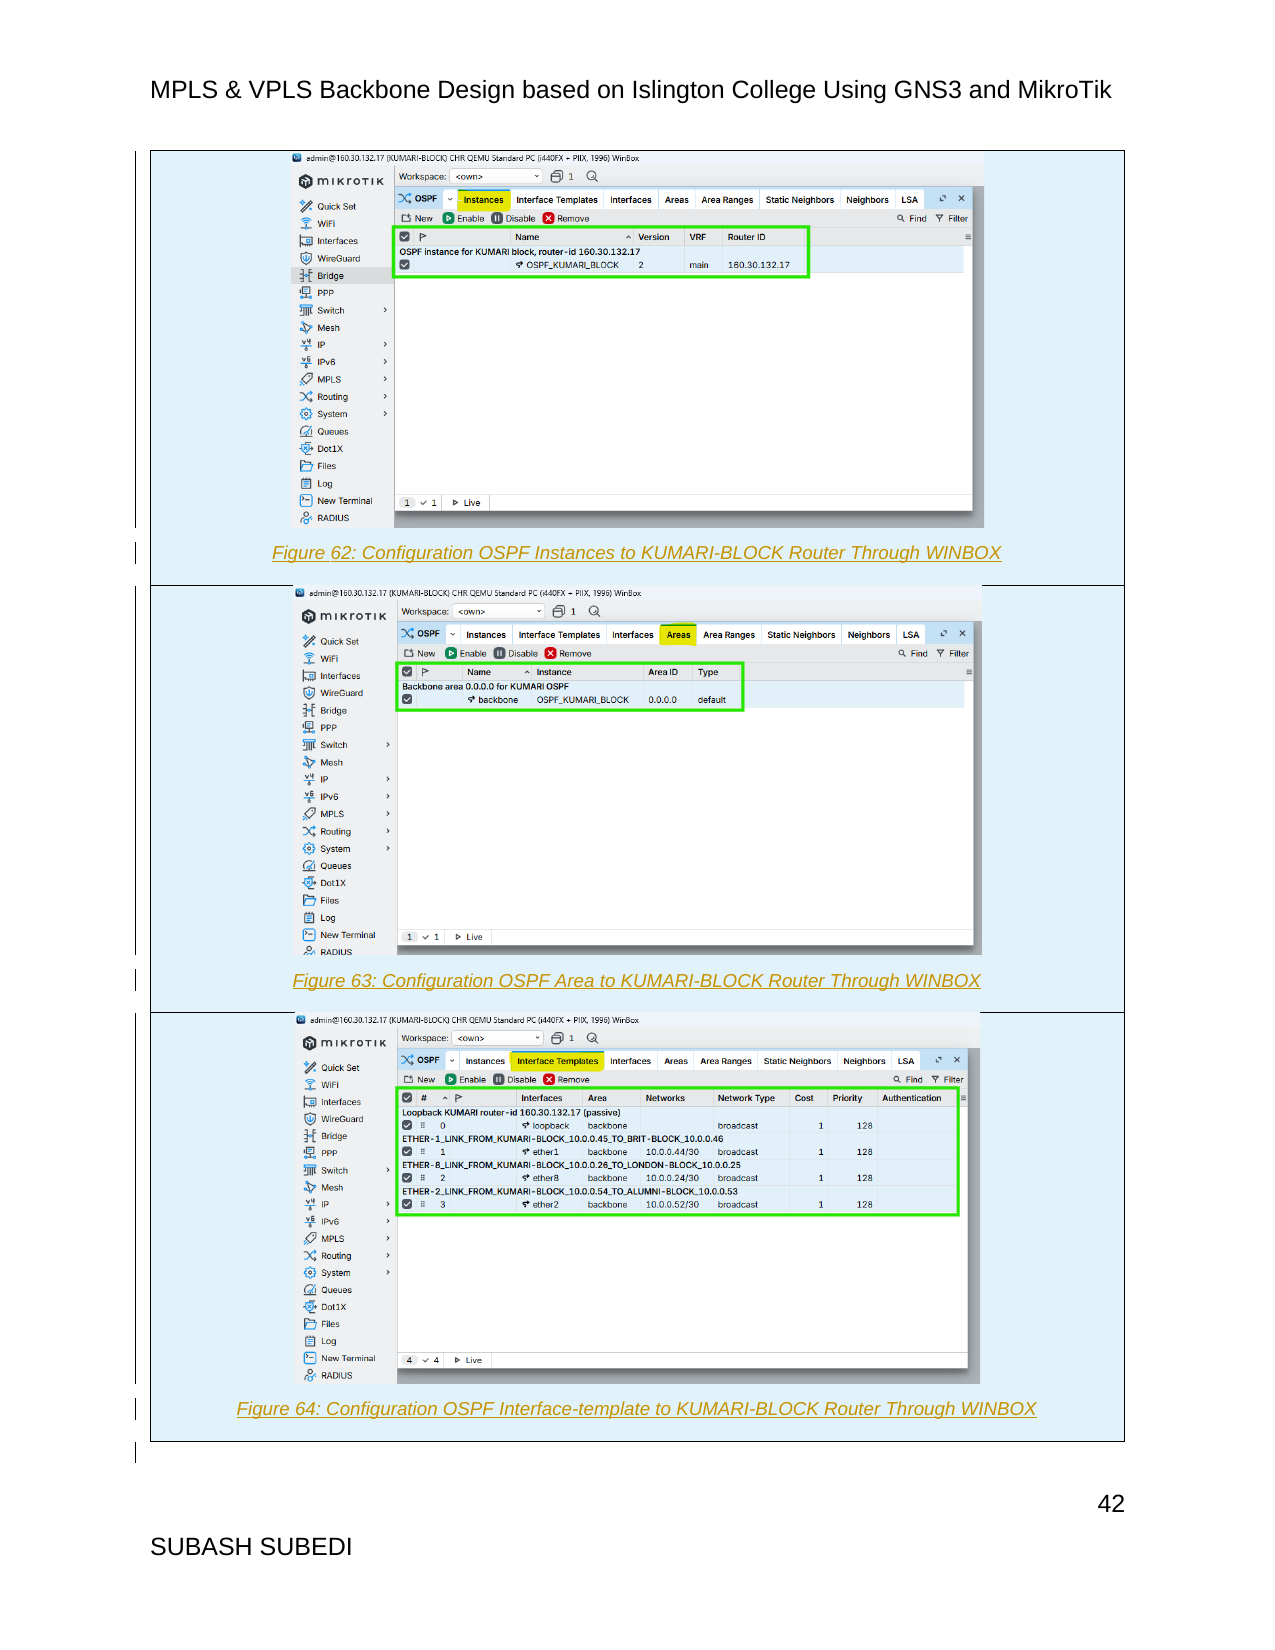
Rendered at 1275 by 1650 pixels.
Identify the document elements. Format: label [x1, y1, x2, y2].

picture [293, 585, 982, 955]
picture [291, 151, 985, 528]
picture [294, 1012, 981, 1384]
